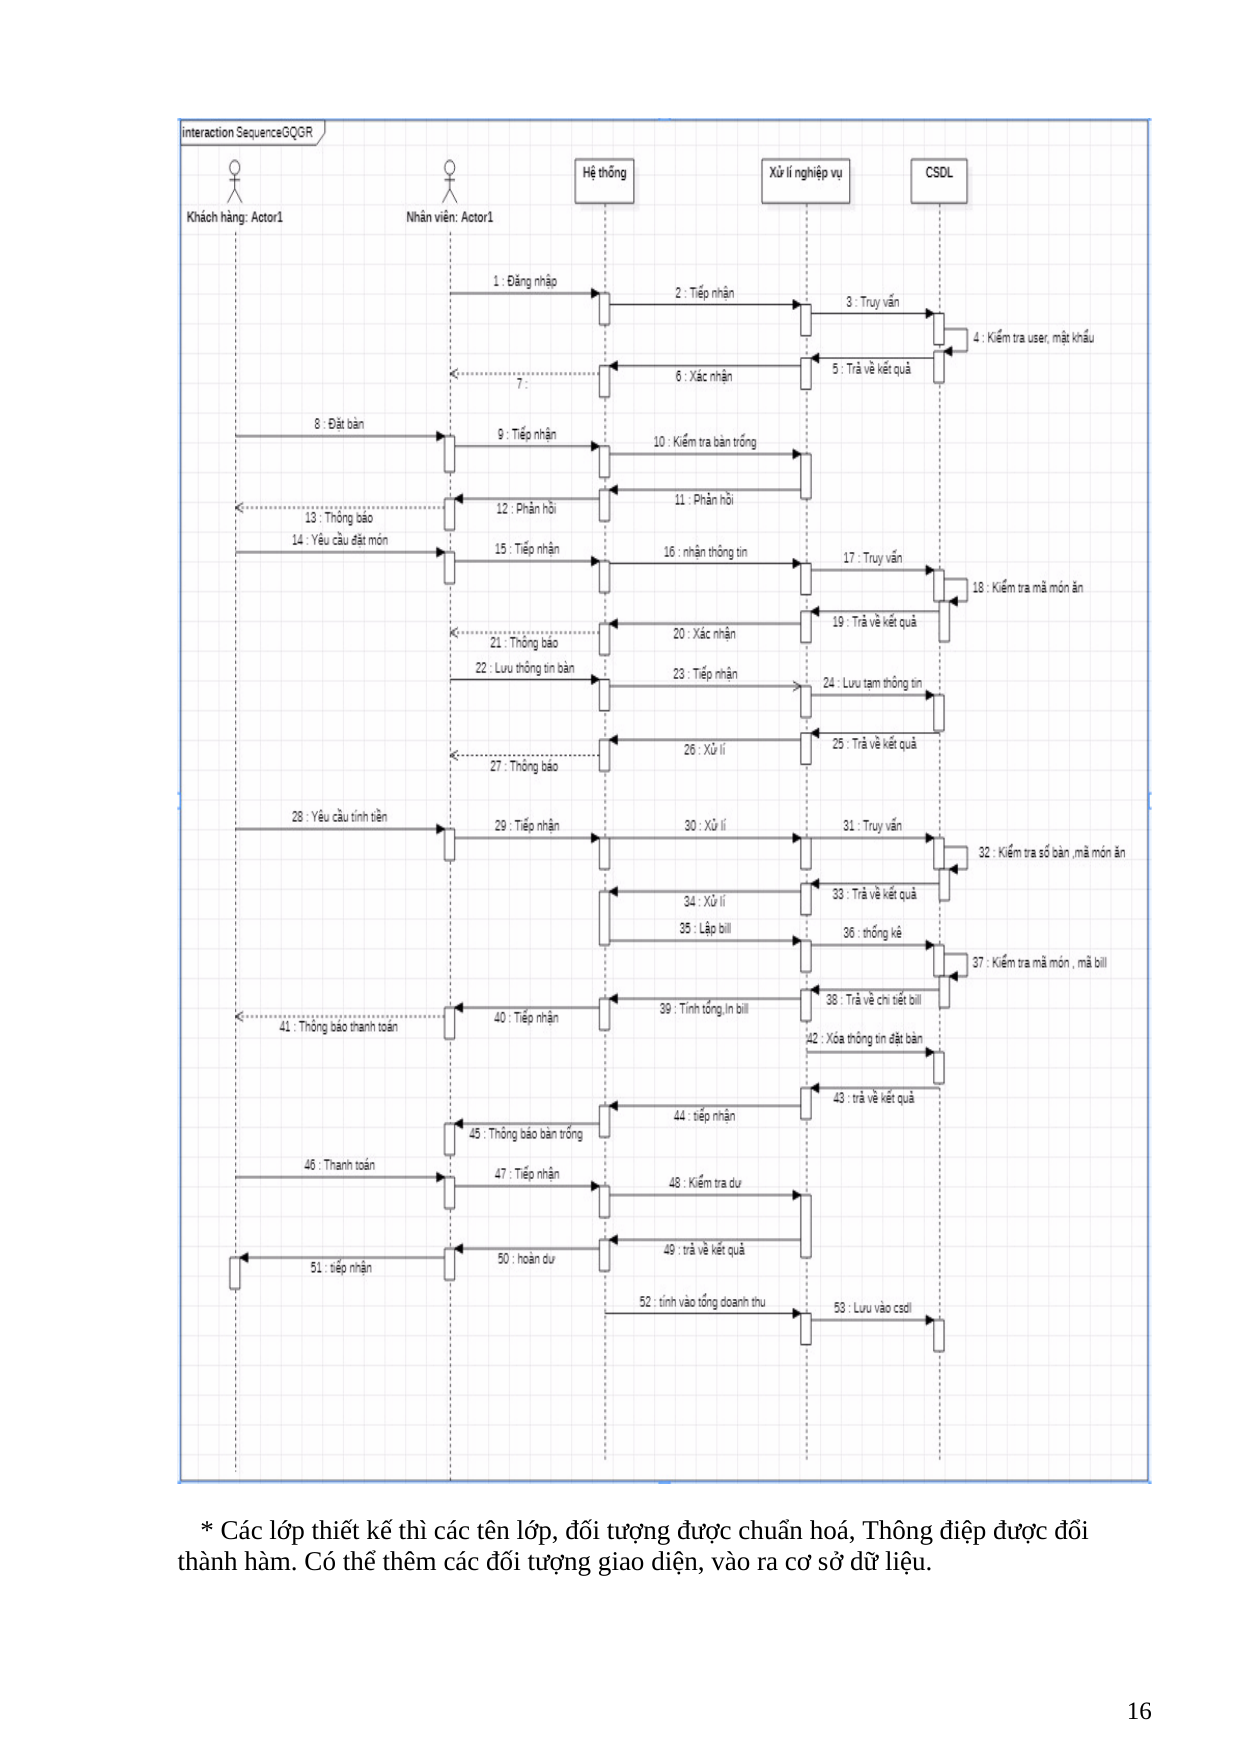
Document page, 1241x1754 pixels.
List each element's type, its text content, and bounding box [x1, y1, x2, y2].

text * Các lớp thiết kế thì các tên lớp, đối tượng được chuẩn hoá, Thông điệp được đổi thành hàm. Có thể thêm các đối tượng giao diện, vào ra cơ sở dữ liệu. [177, 1514, 1152, 1577]
picture [177, 118, 1152, 1484]
